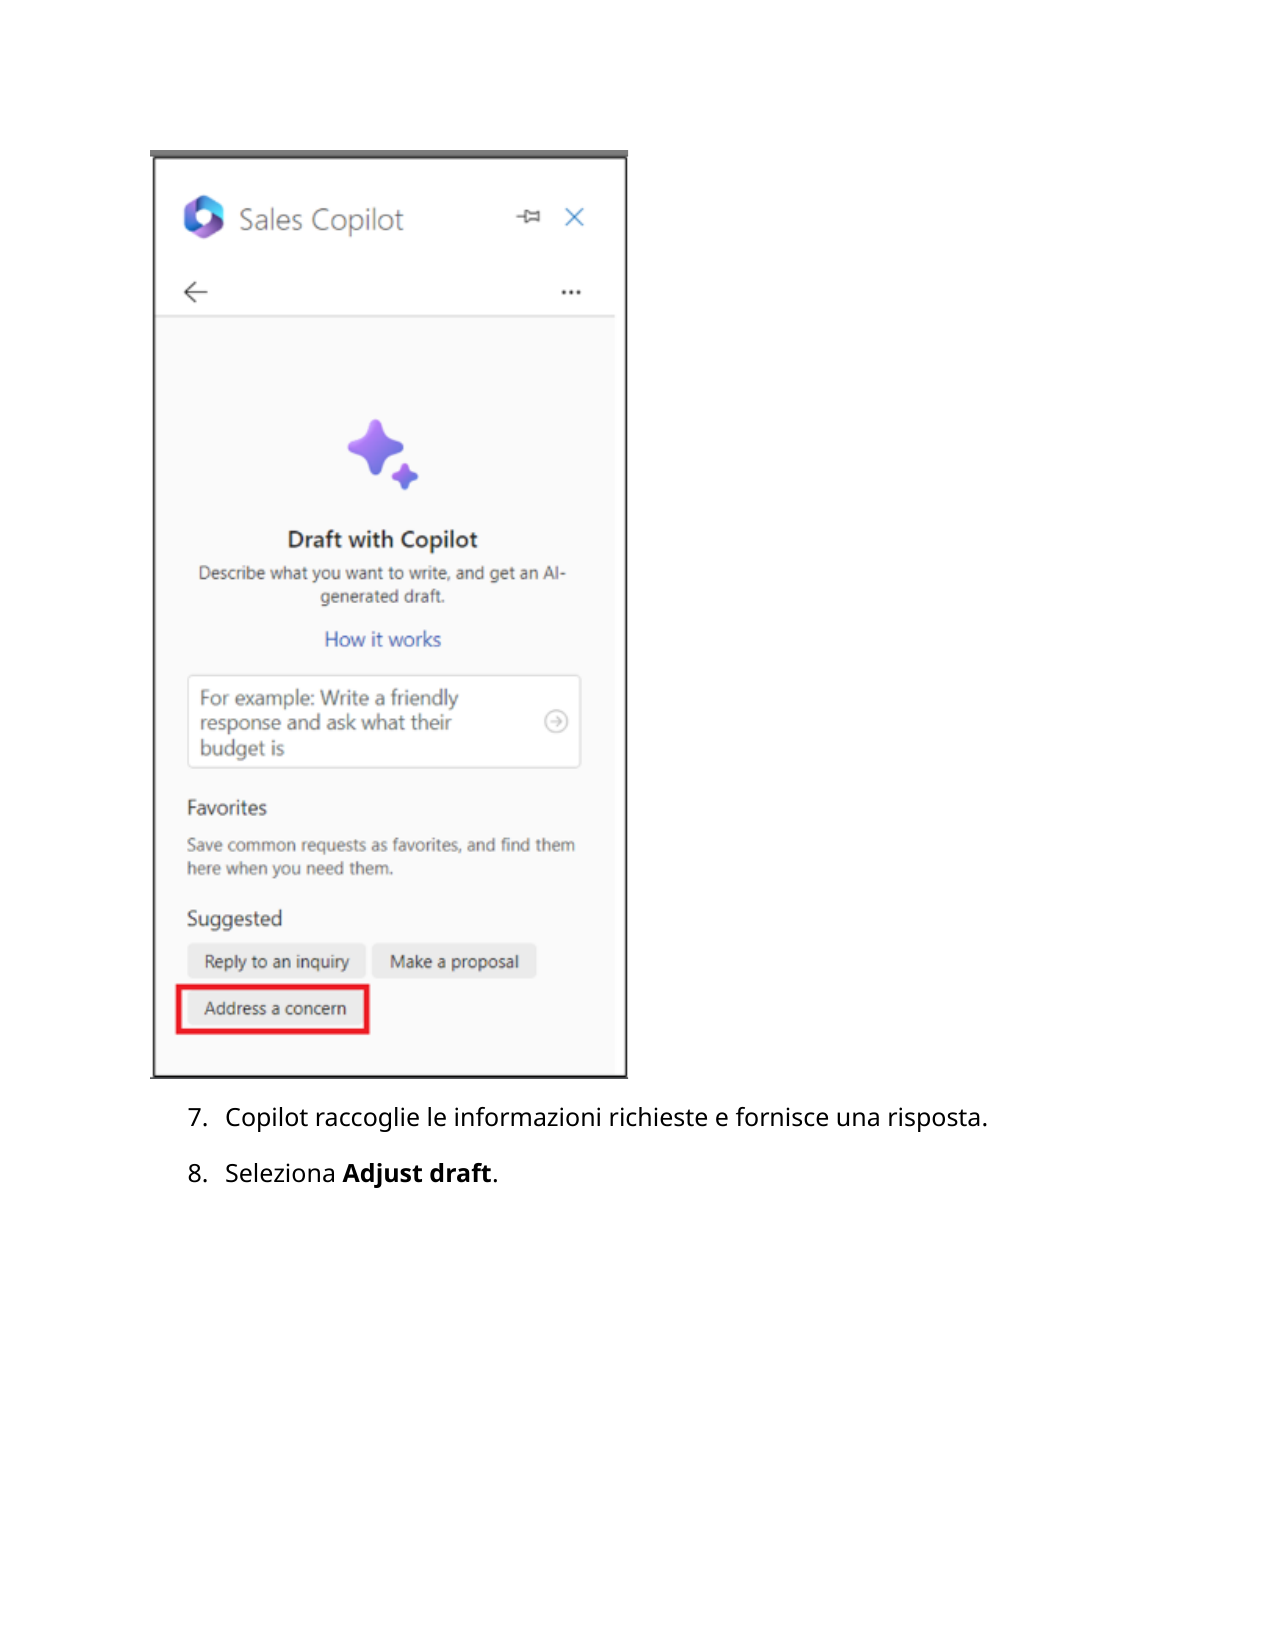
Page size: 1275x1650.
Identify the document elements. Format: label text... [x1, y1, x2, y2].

picture [150, 150, 629, 1079]
list Copilot raccoglie le informazioni richieste e fornisce una risposta. [187, 1100, 1125, 1134]
list Seleziona Adjust draft. [187, 1156, 1125, 1190]
